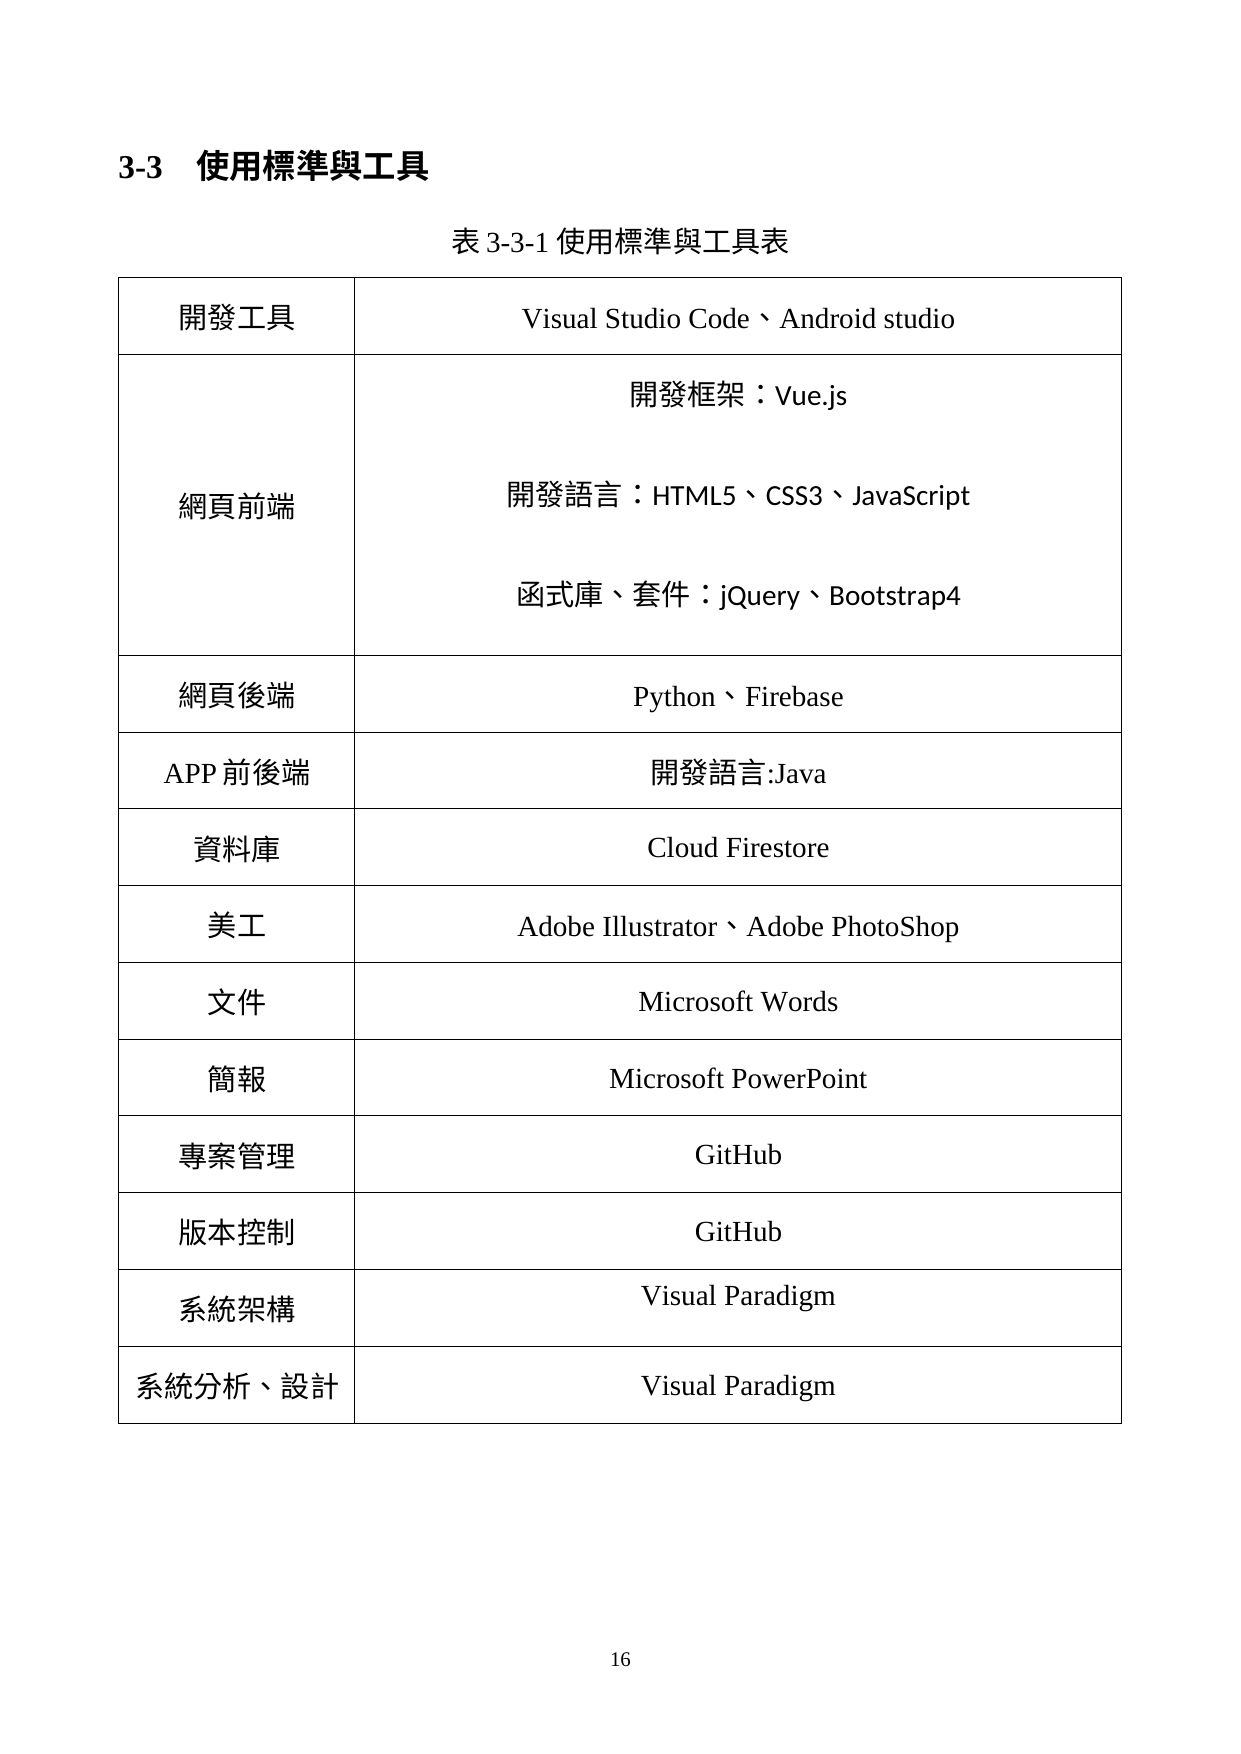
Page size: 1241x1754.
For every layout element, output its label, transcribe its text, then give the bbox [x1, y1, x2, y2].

subtitle 表3-3-1 使用標準與工具表 [118, 202, 1122, 277]
table_cell 系統架構 [119, 1270, 354, 1346]
table_cell 專案管理 [119, 1116, 354, 1192]
table_cell 網頁後端 [119, 656, 354, 732]
table_cell Cloud Firestore [355, 809, 1121, 885]
table_cell 開發框架：Vue.js 開發語言：HTML5、CSS3、JavaScript 函式庫、套件：jQuery、Bootstrap4 [355, 355, 1121, 655]
table_cell APP前後端 [119, 733, 354, 808]
table_cell Adobe Illustrator、Adobe PhotoShop [355, 886, 1121, 962]
table_cell GitHub [355, 1116, 1121, 1192]
table_header Visual Studio Code、Android studio [355, 278, 1121, 354]
subtitle 3-3 使用標準與工具 [118, 127, 1122, 202]
table_cell 版本控制 [119, 1193, 354, 1269]
table_cell 簡報 [119, 1040, 354, 1115]
table_cell Microsoft Words [355, 963, 1121, 1039]
table_cell 網頁前端 [119, 355, 354, 655]
table_cell Microsoft PowerPoint [355, 1040, 1121, 1115]
table_cell 文件 [119, 963, 354, 1039]
table_cell Visual Paradigm [355, 1270, 1121, 1346]
table_cell Python、Firebase [355, 656, 1121, 732]
table_cell Visual Paradigm [355, 1347, 1121, 1422]
table_header 開發工具 [119, 278, 354, 354]
table_cell GitHub [355, 1193, 1121, 1269]
table_cell 美工 [119, 886, 354, 962]
table_cell 開發語言:Java [355, 733, 1121, 808]
table_cell 資料庫 [119, 809, 354, 885]
table_cell 系統分析、設計 [119, 1347, 354, 1422]
